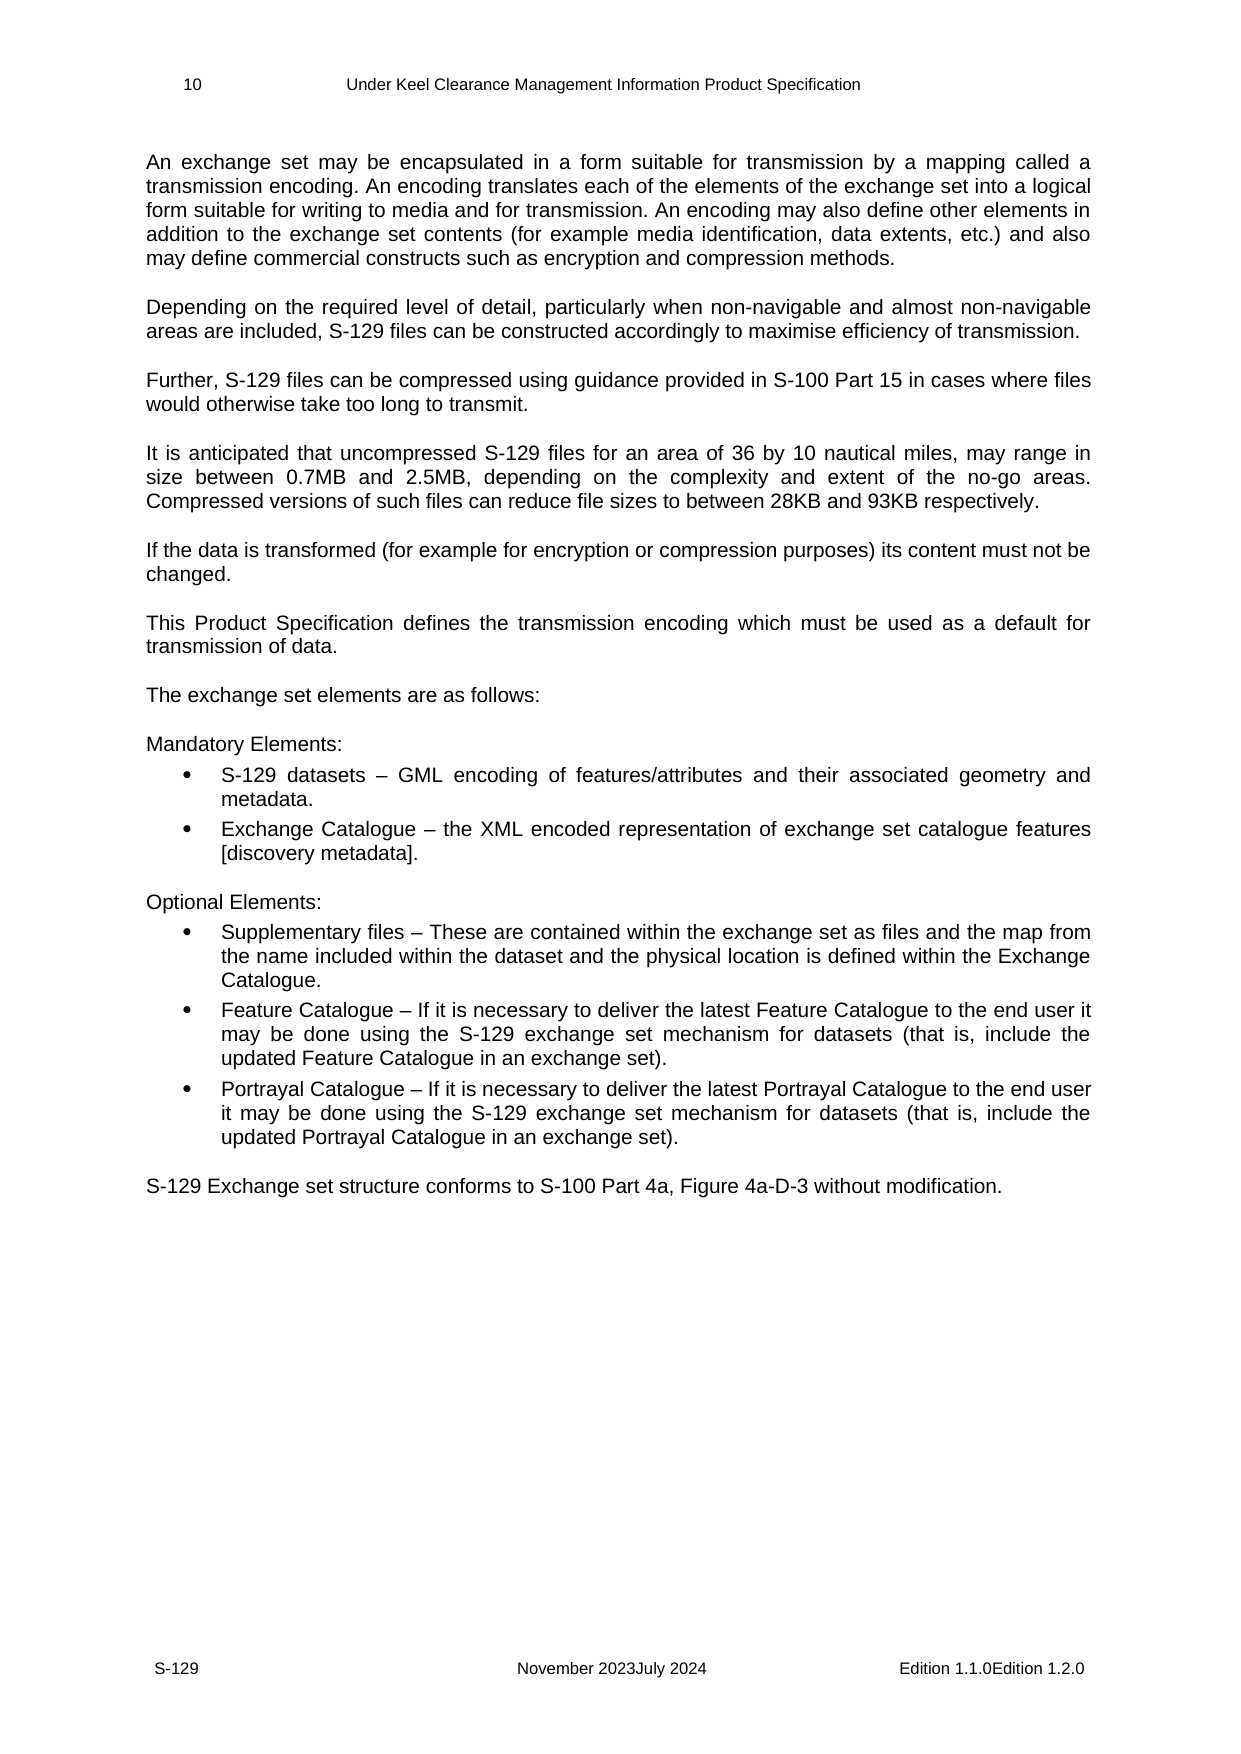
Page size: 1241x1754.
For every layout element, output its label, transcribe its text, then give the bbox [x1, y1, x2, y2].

text Depending on the required level of detail, particularly when non-navigable and almost non-navigable areas are included, S-129 files can be constructed accordingly to maximise efficiency of transmission. [146, 295, 1092, 343]
text An exchange set may be encapsulated in a form suitable for transmission by a mapping called a transmission encoding. An encoding translates each of the elements of the exchange set into a logical form suitable for writing to media and for transmission. An encoding may also define other elements in addition to the exchange set contents (for example media identification, data extents, etc.) and also may define commercial constructs such as encryption and compression methods. [146, 150, 1092, 270]
text This Product Specification defines the transmission encoding which must be used as a default for transmission of data. [146, 610, 1092, 658]
list S-129 datasets – GML encoding of features/attributes and their associated geometry and metadata. [183, 762, 1092, 811]
text The exchange set elements are as follows: [146, 683, 1092, 707]
text Optional Elements: [146, 890, 1092, 914]
text S-129 Exchange set structure conforms to S-100 Part 4a, Figure 4a-D-3 without modification. [146, 1173, 1092, 1197]
text If the data is transformed (for example for encryption or compression purposes) its content must not be changed. [146, 537, 1092, 585]
list Portrayal Catalogue – If it is necessary to deliver the latest Portrayal Catalogue to the end user it may be done using the S-129 exchange set mechanism for datasets (that is, include the updated Portrayal Catalogue in an exchange set). [183, 1076, 1092, 1148]
list Supplementary files – These are contained within the exchange set as files and the map from the name included within the dataset and the physical location is defined within the Exchange Catalogue. [183, 920, 1092, 992]
text It is anticipated that uncompressed S-129 files for an area of 36 by 10 nautical miles, may range in size between 0.7MB and 2.5MB, depending on the complexity and extent of the no-go areas. Compressed versions of such files can reduce file sizes to between 28KB and 93KB respectively. [146, 441, 1092, 512]
list Feature Catalogue – If it is necessary to deliver the latest Feature Catalogue to the end user it may be done using the S-129 exchange set mechanism for datasets (that is, include the updated Feature Catalogue in an exchange set). [183, 998, 1092, 1070]
text Mandatory Elements: [146, 732, 1092, 756]
text Further, S-129 files can be compressed using guidance provided in S-100 Part 15 in cases where files would otherwise take too long to transmit. [146, 368, 1092, 416]
list Exchange Catalogue – the XML encoded representation of exchange set catalogue features [discovery metadata]. [183, 817, 1092, 865]
